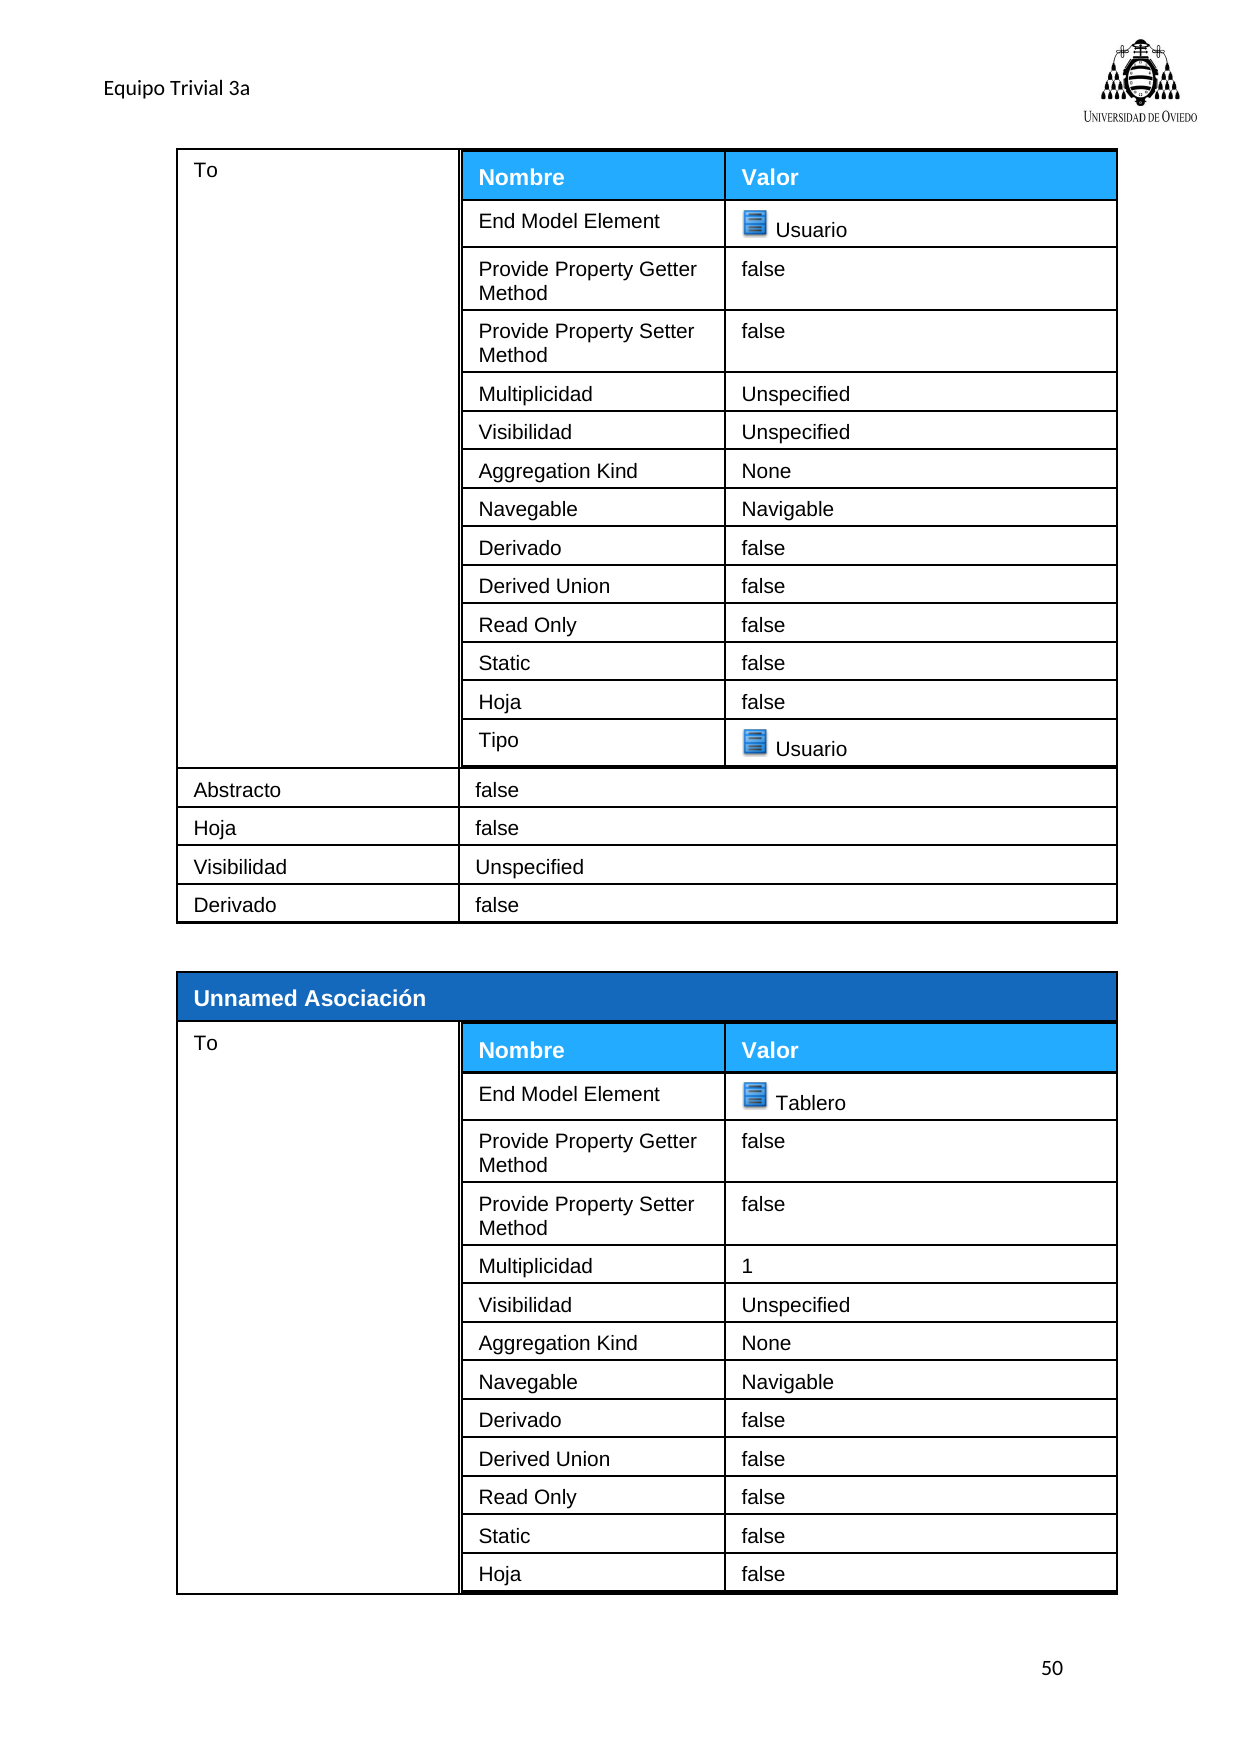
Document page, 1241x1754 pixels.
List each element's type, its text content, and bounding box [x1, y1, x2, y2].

table_cell [726, 412, 1116, 448]
table_cell Hoja [178, 808, 458, 844]
table_cell To [178, 1022, 458, 1592]
table_cell Derivado [178, 885, 458, 921]
table_cell false [460, 885, 1116, 921]
table_cell [726, 311, 1116, 371]
table_cell [463, 1323, 724, 1359]
table_cell [463, 643, 724, 679]
table_cell [463, 1284, 724, 1321]
picture [741, 728, 770, 757]
table_cell [463, 1183, 724, 1244]
table_cell [726, 1554, 1116, 1590]
table_cell [726, 373, 1116, 410]
table_cell [463, 450, 724, 487]
table_cell Visibilidad [178, 846, 458, 883]
table_cell [463, 412, 724, 448]
table_cell [726, 1284, 1116, 1321]
table_cell [463, 1400, 724, 1436]
table_cell To [178, 150, 458, 767]
table_cell [726, 681, 1116, 718]
table_cell false [460, 808, 1116, 844]
table_cell [726, 1121, 1116, 1181]
table_cell [726, 527, 1116, 564]
table_cell [726, 720, 1116, 765]
table_cell [726, 1400, 1116, 1436]
table_cell [726, 450, 1116, 487]
table_cell [463, 311, 724, 371]
table_cell [726, 566, 1116, 602]
table_cell [726, 1183, 1116, 1244]
table_cell [463, 1074, 724, 1119]
table_cell [463, 1121, 724, 1181]
table_cell [463, 1361, 724, 1398]
table_cell [726, 489, 1116, 525]
table_cell [463, 201, 724, 246]
picture [1077, 35, 1198, 123]
table_cell [463, 1515, 724, 1552]
table_cell [726, 1515, 1116, 1552]
table_cell [726, 1477, 1116, 1513]
table_cell [463, 1477, 724, 1513]
table_cell [726, 1074, 1116, 1119]
table_header Unnamed Asociación [178, 973, 1116, 1020]
picture [741, 1081, 770, 1110]
table_cell [726, 643, 1116, 679]
table_cell [463, 566, 724, 602]
picture [741, 209, 770, 238]
table_cell false [460, 769, 1116, 806]
table_cell [463, 527, 724, 564]
table_cell [726, 1323, 1116, 1359]
table_cell [463, 604, 724, 641]
table_cell [726, 201, 1116, 246]
table_cell [463, 720, 724, 765]
table_cell [726, 1246, 1116, 1282]
table_cell [726, 604, 1116, 641]
table_cell [463, 681, 724, 718]
table_cell [463, 248, 724, 309]
table_cell [463, 1554, 724, 1590]
table_cell [463, 489, 724, 525]
table_cell [726, 1438, 1116, 1475]
table_cell [463, 1246, 724, 1282]
table_cell [726, 1361, 1116, 1398]
table_cell Abstracto [178, 769, 458, 806]
table_cell [463, 1438, 724, 1475]
table_cell [726, 248, 1116, 309]
table_cell Unspecified [460, 846, 1116, 883]
table_cell [463, 373, 724, 410]
